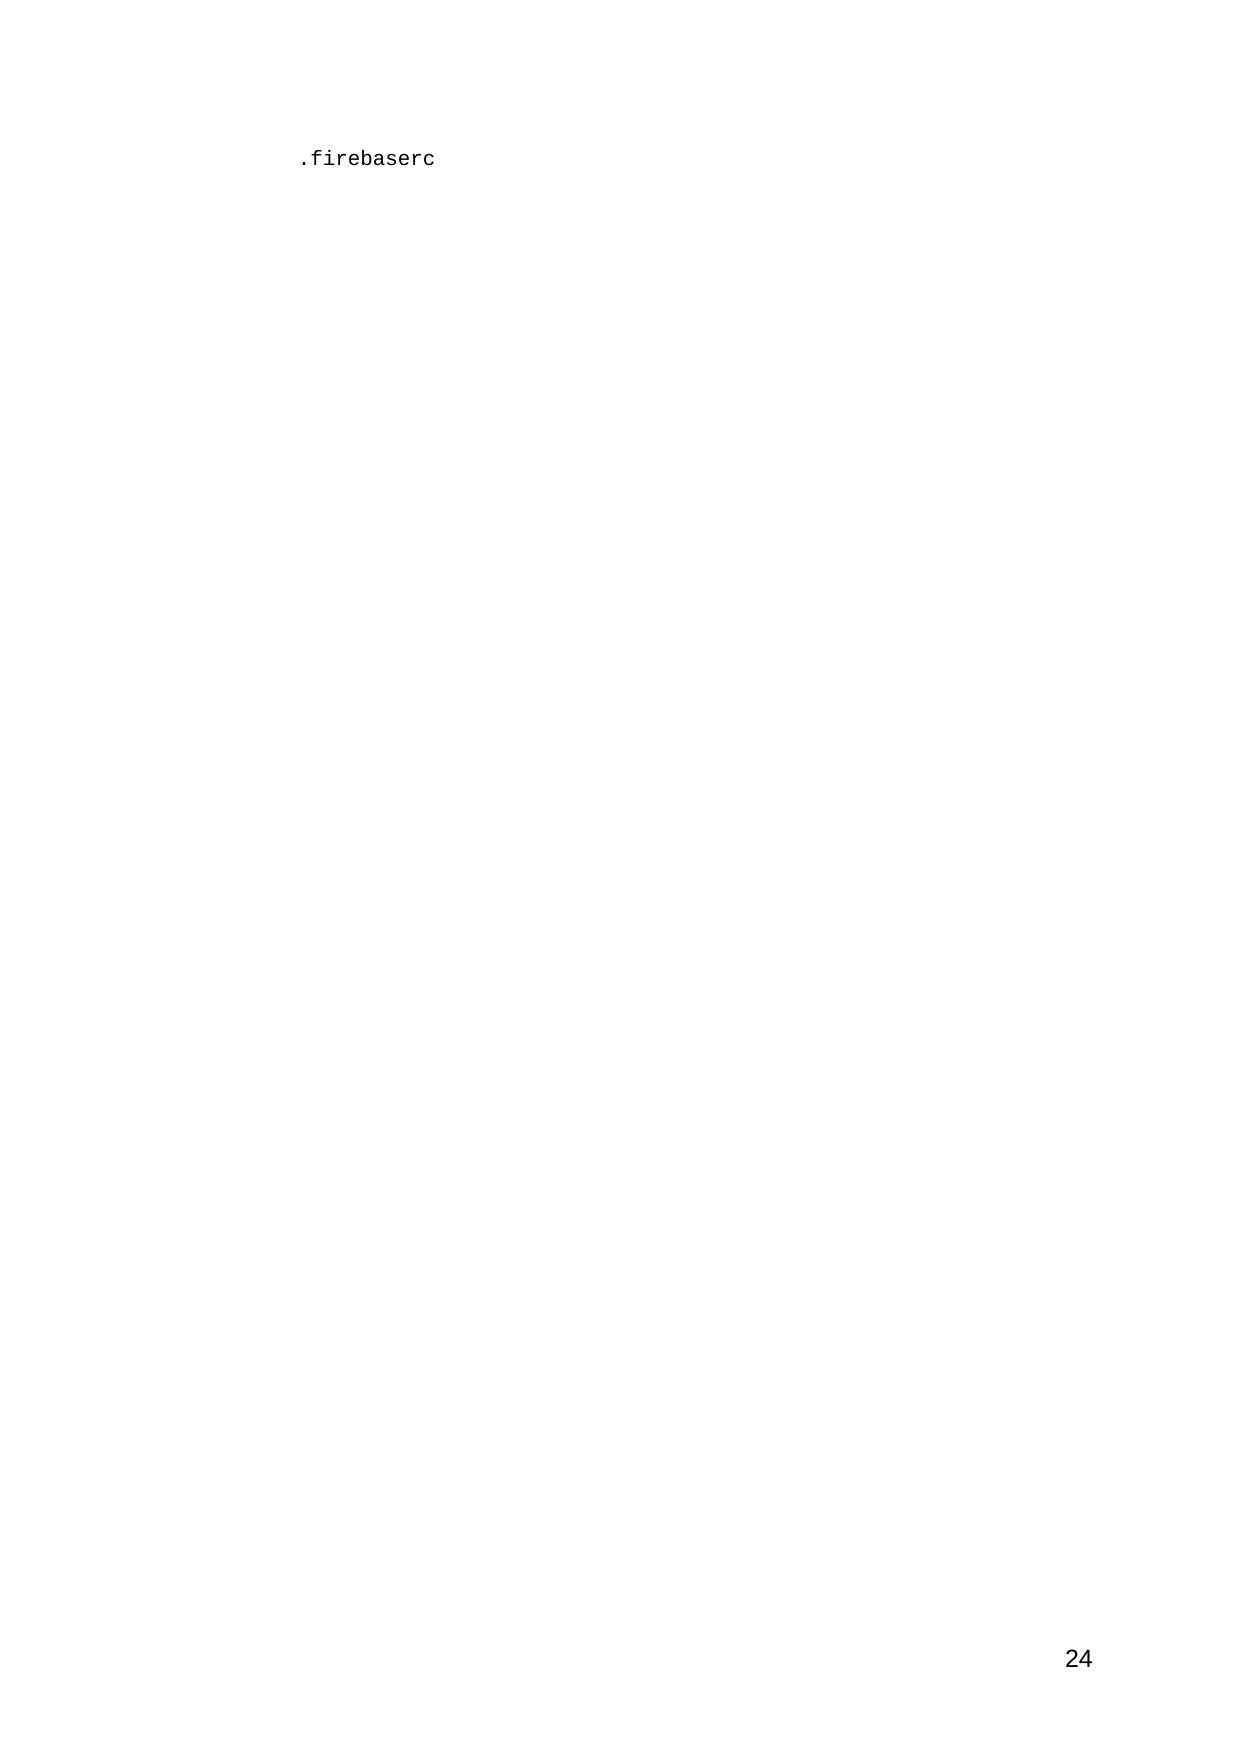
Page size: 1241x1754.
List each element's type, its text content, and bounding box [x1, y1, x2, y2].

list .firebaserc [298, 148, 1092, 171]
